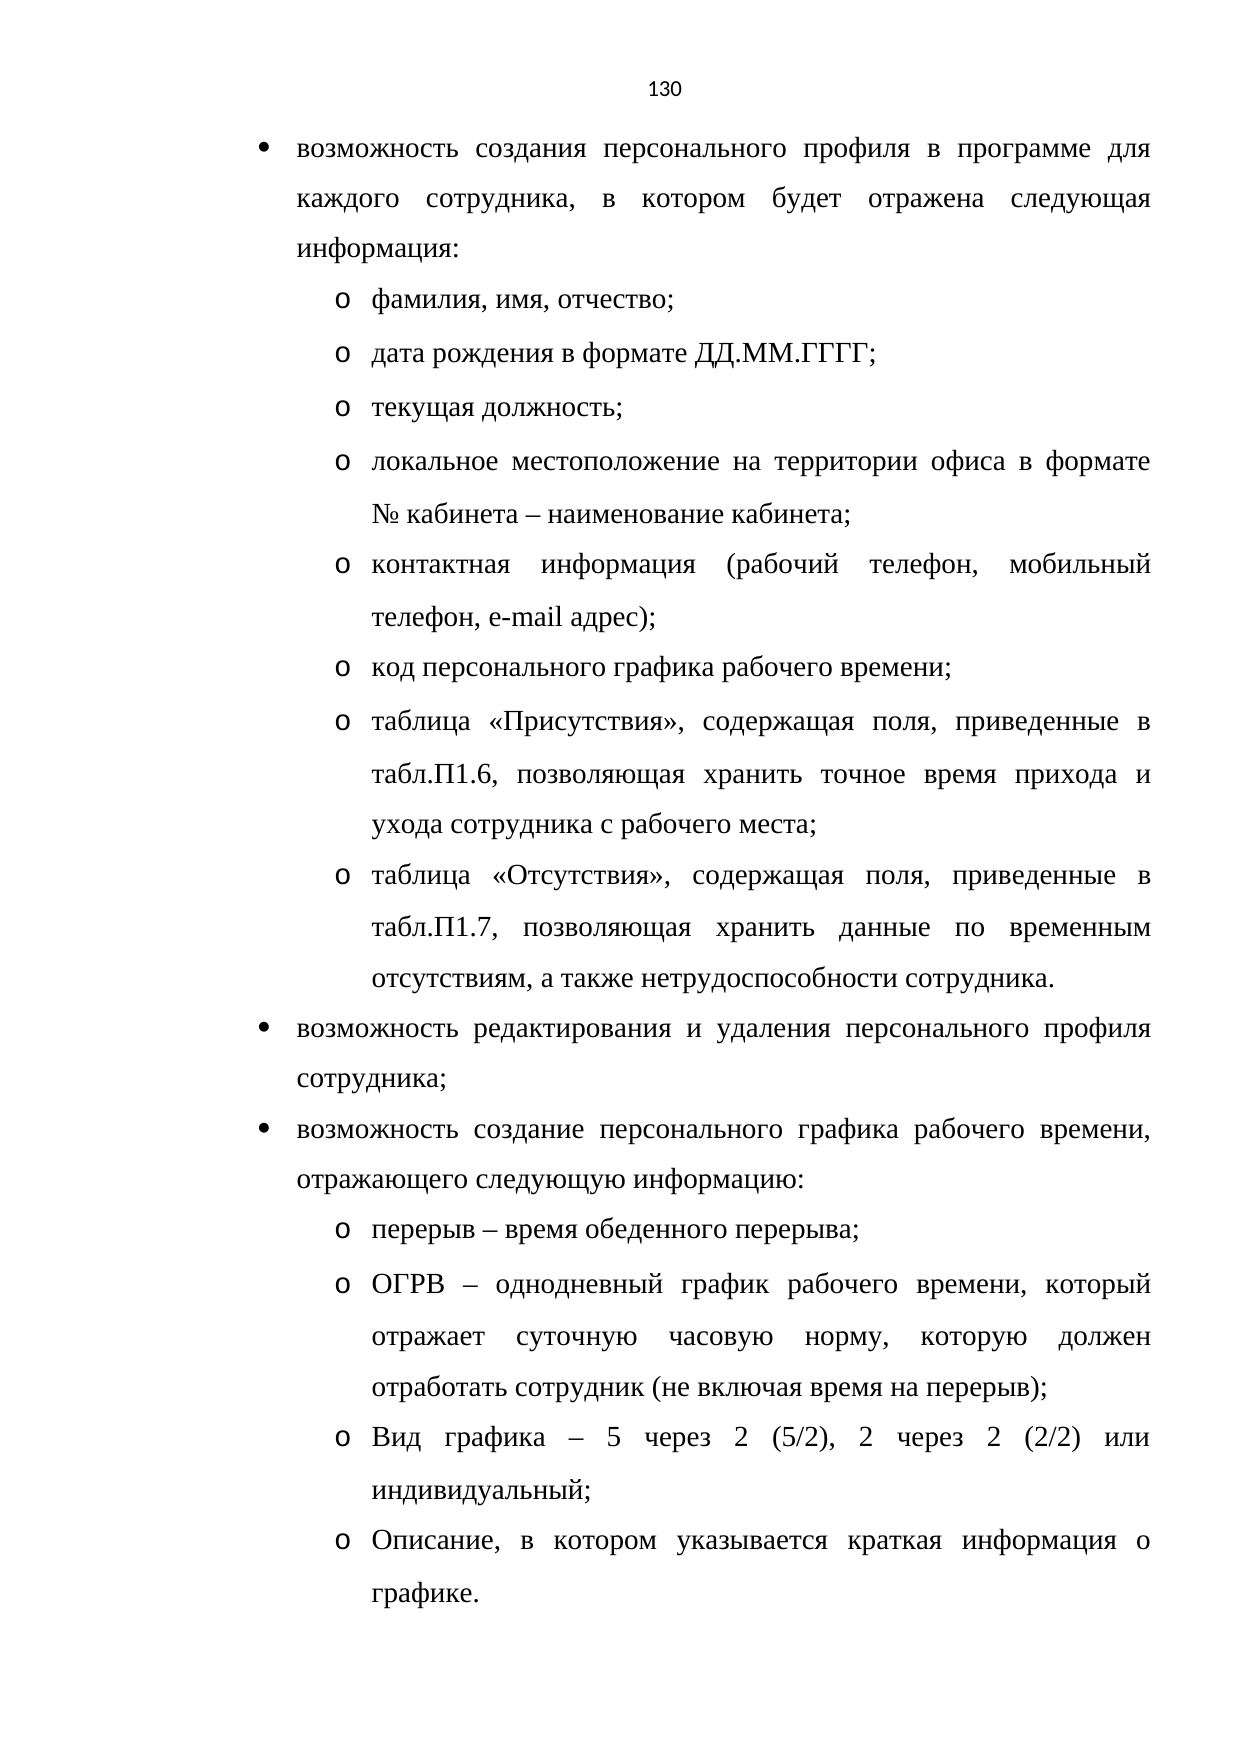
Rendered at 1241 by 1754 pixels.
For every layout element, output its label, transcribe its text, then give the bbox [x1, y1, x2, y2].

list перерыв – время обеденного перерыва; [334, 1212, 1152, 1248]
list возможность создания персонального профиля в программе для каждого сотрудника, в котором будет отражена следующая информация: [259, 130, 1152, 264]
list таблица «Присутствия», содержащая поля, приведенные в табл.П1.6, позволяющая хранить точное время прихода и ухода сотрудника с рабочего места; [334, 703, 1152, 840]
list возможность редактирования и удаления персонального профиля сотрудника; [259, 1010, 1152, 1094]
list код персонального графика рабочего времени; [334, 649, 1152, 685]
list дата рождения в формате ДД.ММ.ГГГГ; [334, 335, 1152, 371]
list ОГРВ – однодневный график рабочего времени, который отражает суточную часовую норму, которую должен отработать сотрудник (не включая время на перерыв); [334, 1266, 1152, 1402]
list Вид графика – 5 через 2 (5/2), 2 через 2 (2/2) или индивидуальный; [334, 1419, 1152, 1506]
list возможность создание персонального графика рабочего времени, отражающего следующую информацию: [259, 1111, 1152, 1195]
list таблица «Отсутствия», содержащая поля, приведенные в табл.П1.7, позволяющая хранить данные по временным отсутствиям, а также нетрудоспособности сотрудника. [334, 857, 1152, 993]
list текущая должность; [334, 389, 1152, 425]
list Описание, в котором указывается краткая информация о графике. [334, 1522, 1152, 1609]
list локальное местоположение на территории офиса в формате № кабинета – наименование кабинета; [334, 443, 1152, 529]
list фамилия, имя, отчество; [334, 281, 1152, 317]
list контактная информация (рабочий телефон, мобильный телефон, e-mail адрес); [334, 546, 1152, 632]
